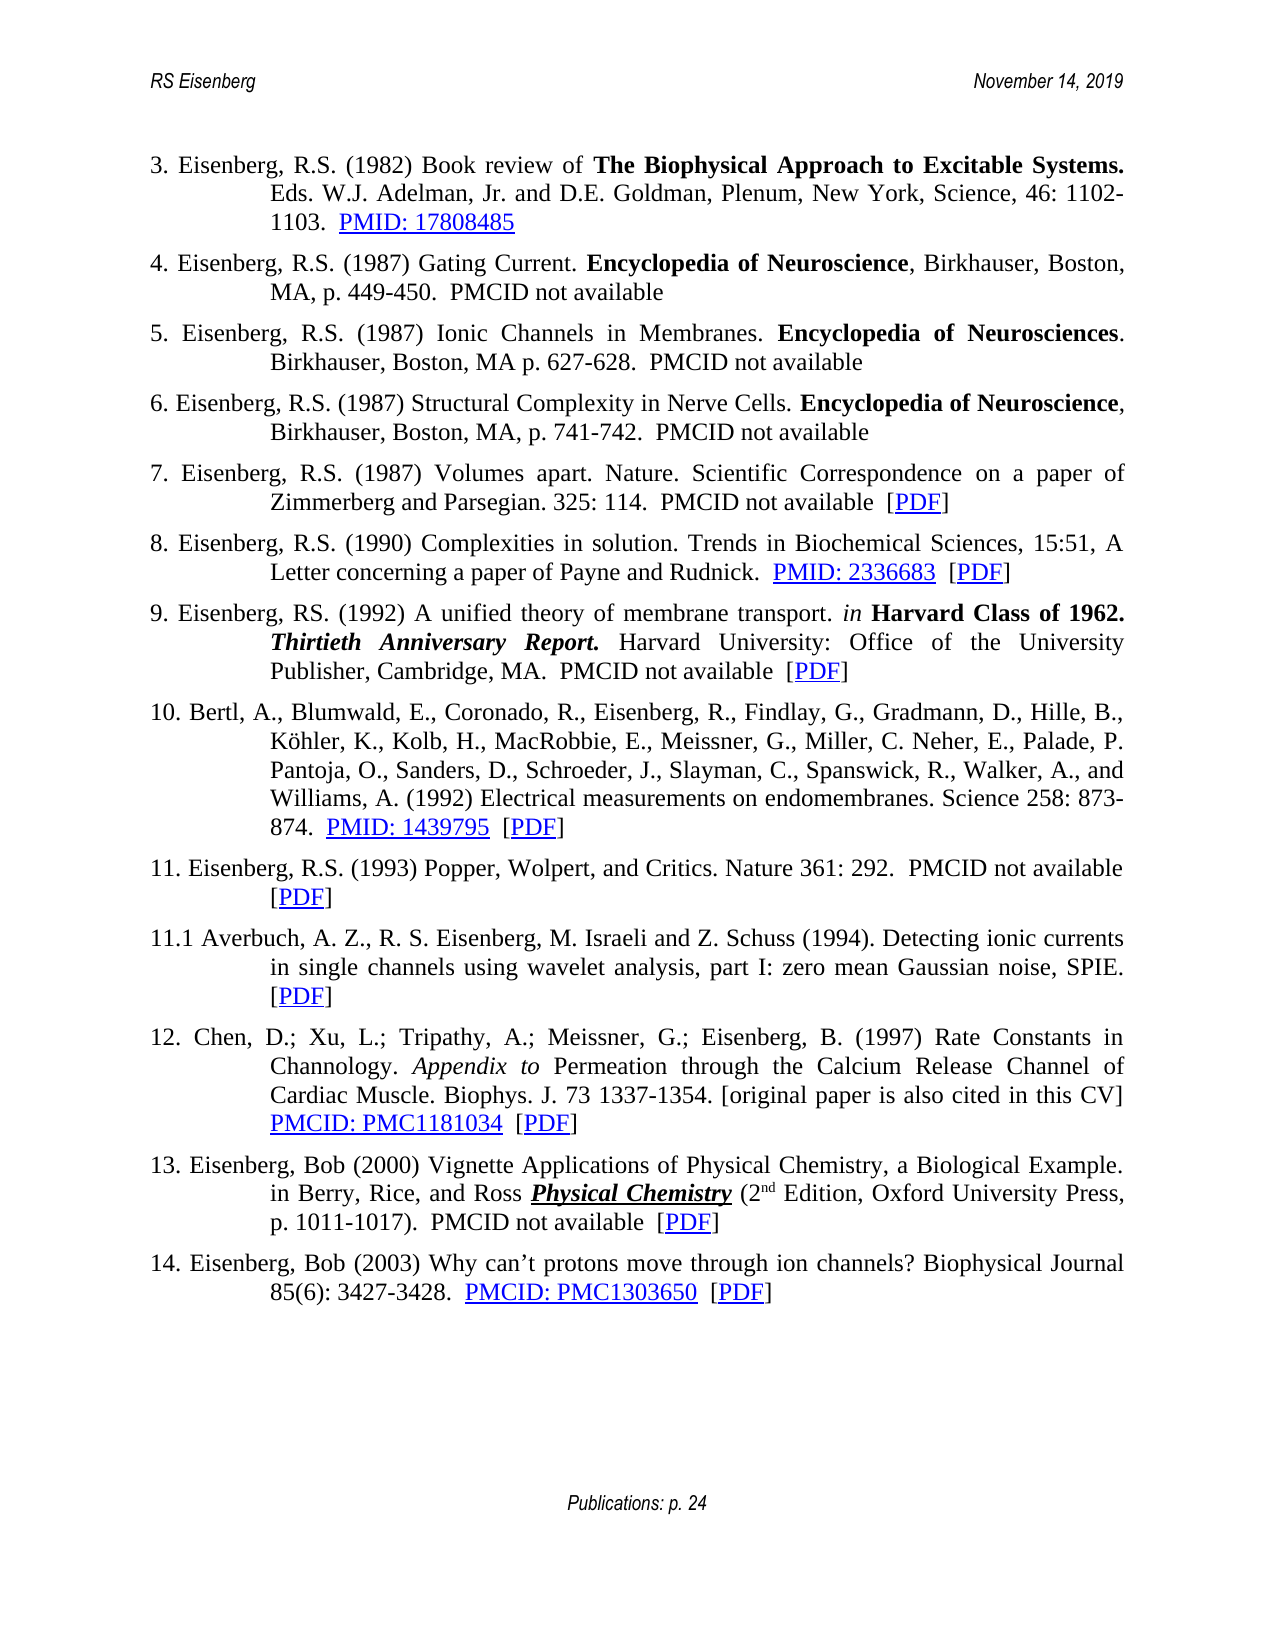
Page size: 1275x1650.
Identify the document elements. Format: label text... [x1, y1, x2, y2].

text 11. Eisenberg, R.S. (1993) Popper, Wolpert, and Critics. Nature 361: 292. PMCID not available [PDF] [150, 853, 1125, 911]
text 5. Eisenberg, R.S. (1987) Ionic Channels in Membranes. Encyclopedia of Neurosciences. Birkhauser, Boston, MA p. 627-628. PMCID not available [150, 318, 1125, 376]
text 13. Eisenberg, Bob (2000) Vignette Applications of Physical Chemistry, a Biological Example. in Berry, Rice, and Ross Physical Chemistry (2nd Edition, Oxford University Press, p. 1011-1017). PMCID not available [PDF] [150, 1150, 1125, 1236]
text 12. Chen, D.; Xu, L.; Tripathy, A.; Meissner, G.; Eisenberg, B. (1997) Rate Constants in Channology. Appendix to Permeation through the Calcium Release Channel of Cardiac Muscle. Biophys. J. 73 1337-1354. [original paper is also cited in this CV] PMCID: PMC1181034 [PDF] [150, 1022, 1125, 1137]
text 10. Bertl, A., Blumwald, E., Coronado, R., Eisenberg, R., Findlay, G., Gradmann, D., Hille, B., Köhler, K., Kolb, H., MacRobbie, E., Meissner, G., Miller, C. Neher, E., Palade, P. Pantoja, O., Sanders, D., Schroeder, J., Slayman, C., Spanswick, R., Walker, A., and Williams, A. (1992) Electrical measurements on endomembranes. Science 258: 873-874. PMID: 1439795 [PDF] [150, 697, 1125, 841]
text 9. Eisenberg, RS. (1992) A unified theory of membrane transport. in Harvard Class of 1962. Thirtieth Anniversary Report. Harvard University: Office of the University Publisher, Cambridge, MA. PMCID not available [PDF] [150, 598, 1125, 685]
text 6. Eisenberg, R.S. (1987) Structural Complexity in Nerve Cells. Encyclopedia of Neuroscience, Birkhauser, Boston, MA, p. 741-742. PMCID not available [150, 388, 1125, 446]
text 3. Eisenberg, R.S. (1982) Book review of The Biophysical Approach to Excitable Systems. Eds. W.J. Adelman, Jr. and D.E. Goldman, Plenum, New York, Science, 46: 1102-1103. PMID: 17808485 [150, 150, 1125, 236]
text 7. Eisenberg, R.S. (1987) Volumes apart. Nature. Scientific Correspondence on a paper of Zimmerberg and Parsegian. 325: 114. PMCID not available [PDF] [150, 458, 1125, 516]
text 8. Eisenberg, R.S. (1990) Complexities in solution. Trends in Biochemical Sciences, 15:51, A Letter concerning a paper of Payne and Rudnick. PMID: 2336683 [PDF] [150, 528, 1125, 586]
text 14. Eisenberg, Bob (2003) Why can’t protons move through ion channels? Biophysical Journal 85(6): 3427-3428. PMCID: PMC1303650 [PDF] [150, 1248, 1125, 1306]
text 11.1 Averbuch, A. Z., R. S. Eisenberg, M. Israeli and Z. Schuss (1994). Detecting ionic currents in single channels using wavelet analysis, part I: zero mean Gaussian noise, SPIE. [PDF] [150, 923, 1125, 1010]
text 4. Eisenberg, R.S. (1987) Gating Current. Encyclopedia of Neuroscience, Birkhauser, Boston, MA, p. 449-450. PMCID not available [150, 248, 1125, 306]
